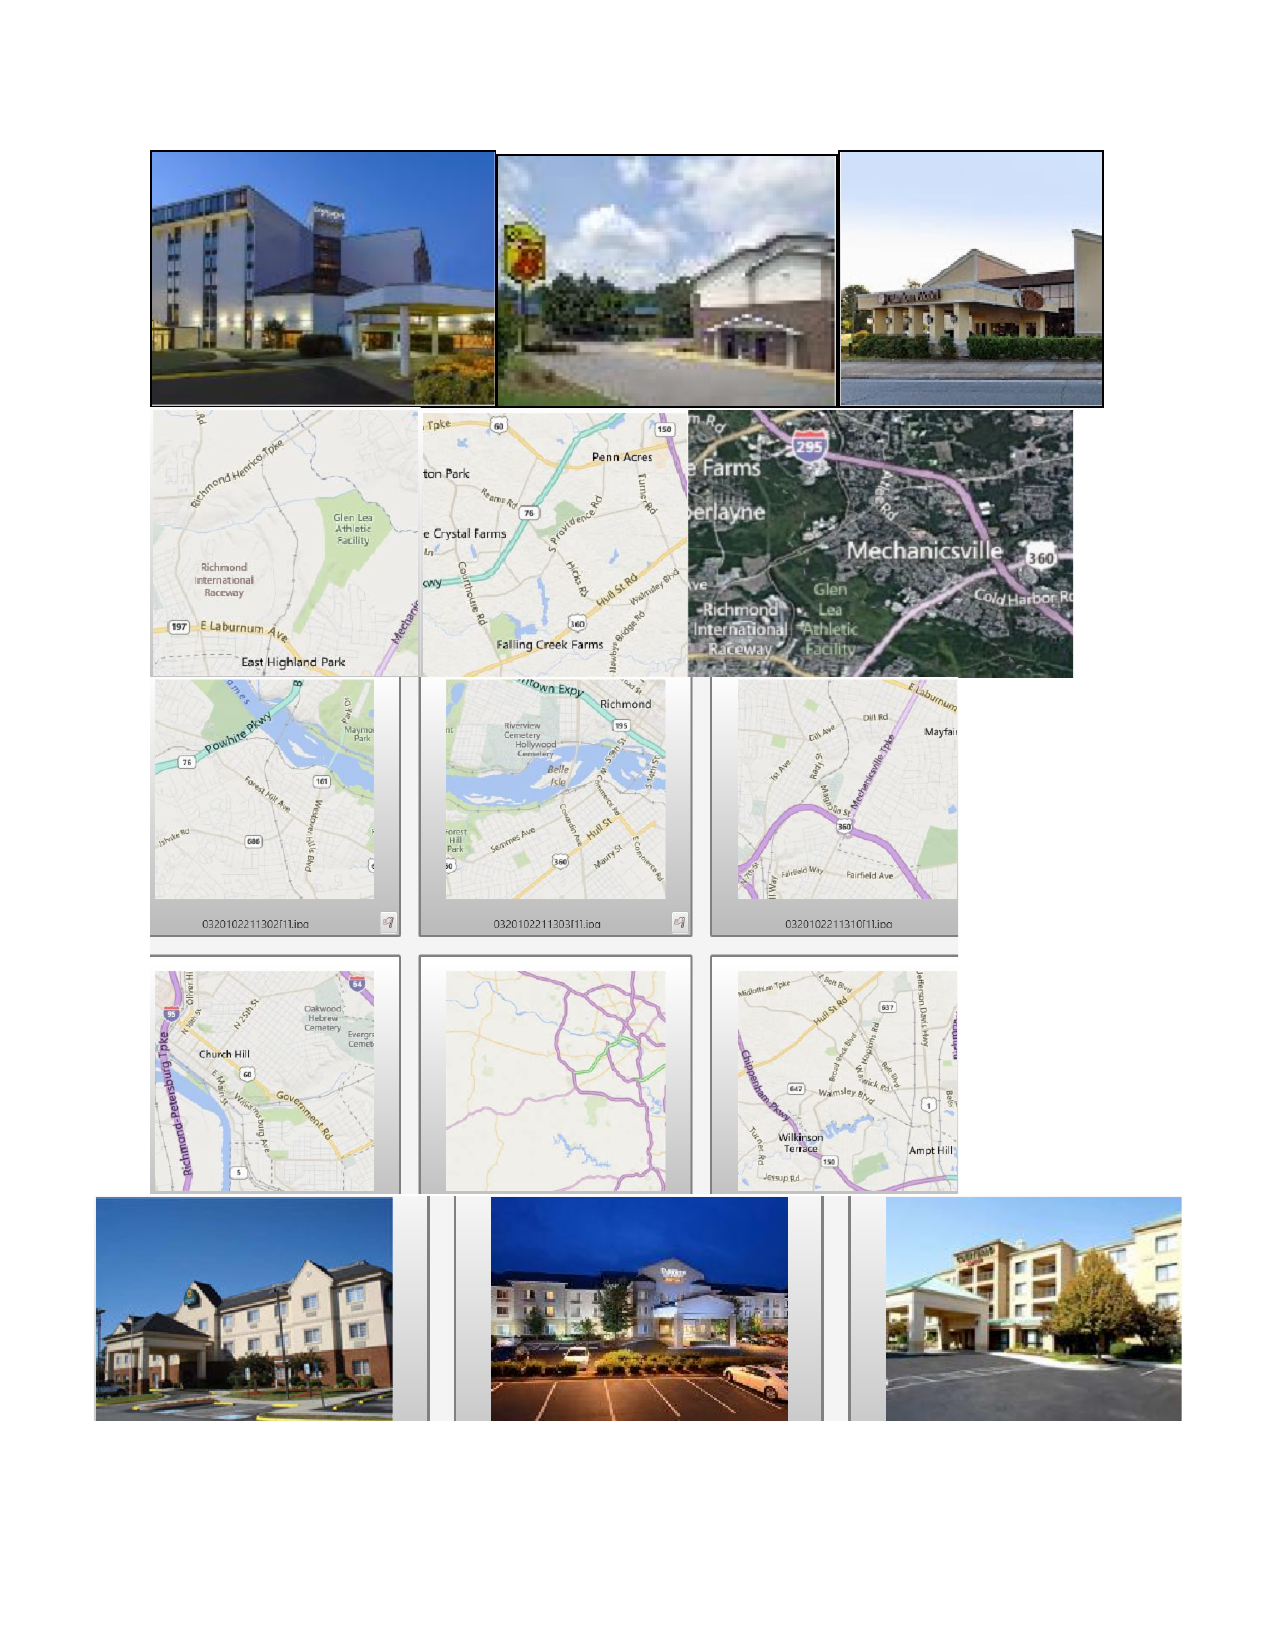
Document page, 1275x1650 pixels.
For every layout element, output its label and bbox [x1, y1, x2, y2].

picture [152, 152, 495, 406]
picture [150, 407, 1074, 1194]
picture [840, 152, 1102, 406]
picture [498, 156, 836, 406]
picture [93, 1196, 1182, 1421]
